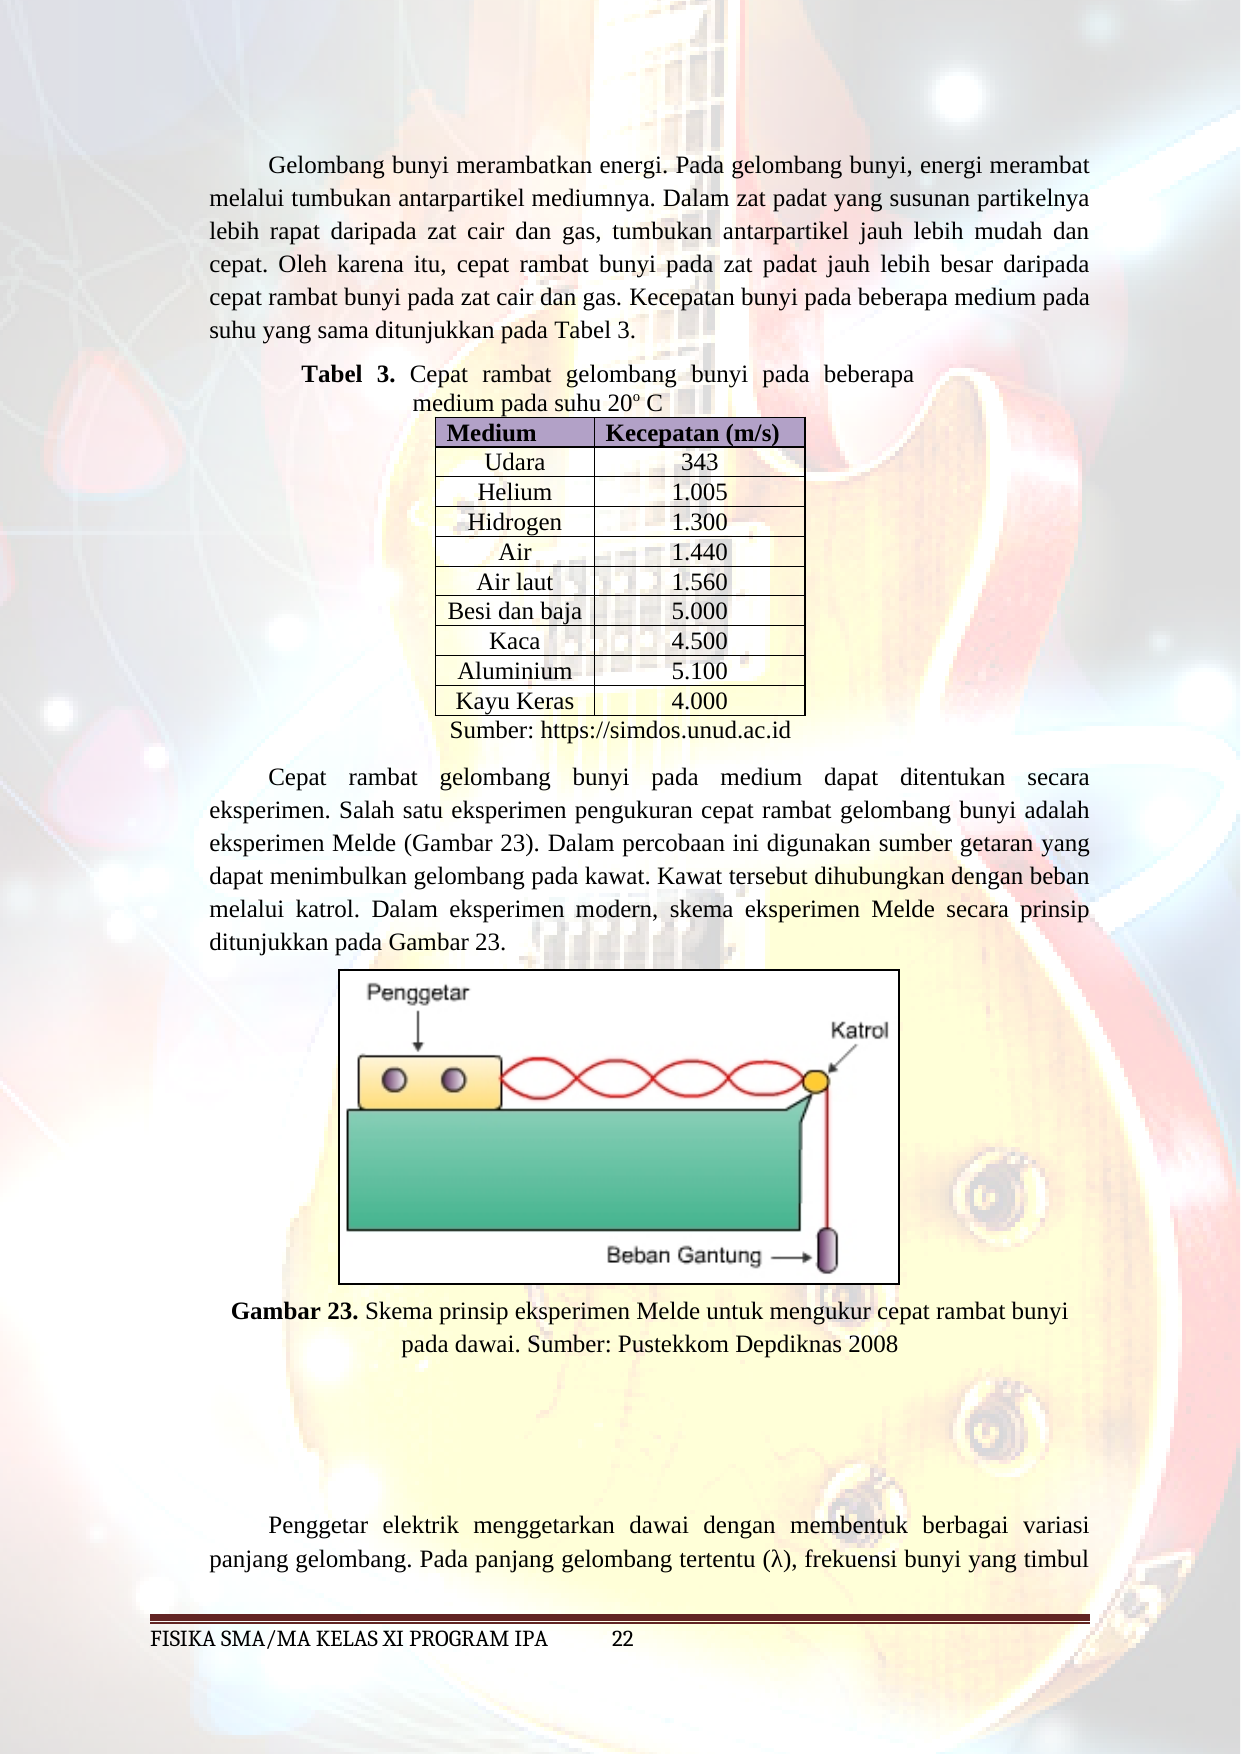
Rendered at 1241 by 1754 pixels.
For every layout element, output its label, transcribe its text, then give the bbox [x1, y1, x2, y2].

table_header Kecepatan (m/s) [595, 418, 804, 446]
table_cell 1.005 [595, 477, 804, 506]
table_cell Air [436, 537, 594, 566]
list Gelombang bunyi merambatkan energi. Pada gelombang bunyi, energi merambat melalui tumbukan antarpartikel mediumnya. Dalam zat padat yang susunan partikelnya lebih rapat daripada zat cair dan gas, tumbukan antarpartikel jauh lebih mudah dan cepat. Oleh karena itu, cepat rambat bunyi pada zat padat jauh lebih besar daripada cepat rambat bunyi pada zat cair dan gas. Kecepatan bunyi pada beberapa medium pada suhu yang sama ditunjukkan pada Tabel 3. [209, 150, 1090, 344]
table_cell Aluminium [436, 656, 594, 685]
table_cell 1.560 [595, 567, 804, 595]
text Sumber: https://simdos.unud.ac.id [150, 716, 1090, 744]
table_cell Hidrogen [436, 507, 594, 536]
picture [340, 971, 898, 1283]
text Tabel 3. Cepat rambat gelombang bunyi pada beberapa medium pada suhu 20o C [301, 359, 914, 417]
table_cell 5.100 [595, 656, 804, 685]
table_cell 4.000 [595, 686, 804, 714]
table_cell Helium [436, 477, 594, 506]
list Gambar 23. Skema prinsip eksperimen Melde untuk mengukur cepat rambat bunyi pada dawai. Sumber: Pustekkom Depdiknas 2008 [209, 1296, 1090, 1358]
table_cell Kayu Keras [436, 686, 594, 714]
text Cepat rambat gelombang bunyi pada medium dapat ditentukan secara eksperimen. Salah satu eksperimen pengukuran cepat rambat gelombang bunyi adalah eksperimen Melde (Gambar 23). Dalam percobaan ini digunakan sumber getaran yang dapat menimbulkan gelombang pada kawat. Kawat tersebut dihubungkan dengan beban melalui katrol. Dalam eksperimen modern, skema eksperimen Melde secara prinsip ditunjukkan pada Gambar 23. [209, 762, 1090, 956]
table_cell 4.500 [595, 626, 804, 655]
table_cell Air laut [436, 567, 594, 595]
table_cell Besi dan baja [436, 596, 594, 625]
table_cell 1.440 [595, 537, 804, 566]
table_cell 1.300 [595, 507, 804, 536]
table_cell Udara [436, 448, 594, 476]
table_cell 343 [595, 448, 804, 476]
table_cell Kaca [436, 626, 594, 655]
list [209, 1511, 1090, 1572]
table_cell 5.000 [595, 596, 804, 625]
table_header Medium [436, 418, 594, 446]
